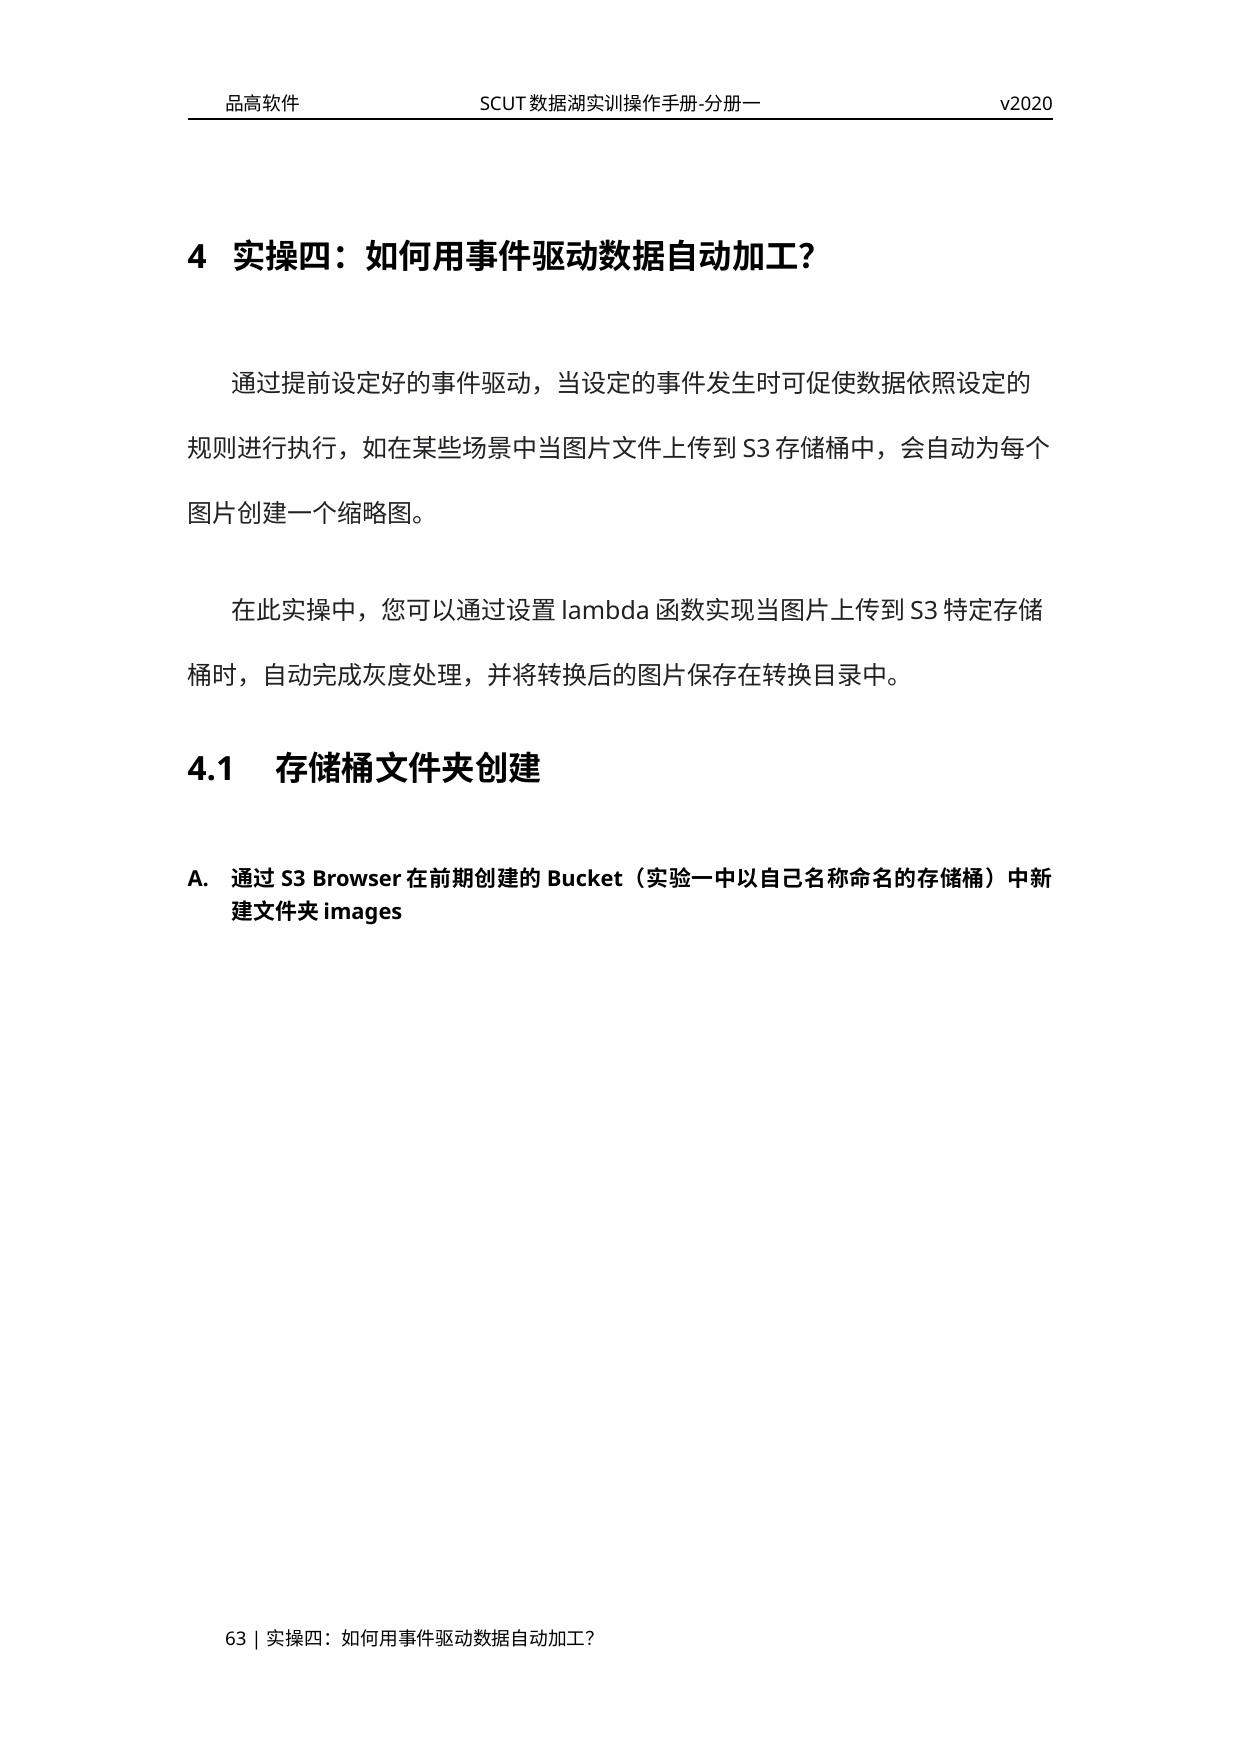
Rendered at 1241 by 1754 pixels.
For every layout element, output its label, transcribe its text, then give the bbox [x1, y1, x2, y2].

list 通过S3 Browser在前期创建的Bucket（实验一中以自己名称命名的存储桶）中新建文件夹images [187, 861, 1053, 926]
subtitle 实操四：如何用事件驱动数据自动加工？ [187, 222, 1053, 287]
text 在此实操中，您可以通过设置lambda函数实现当图片上传到S3特定存储桶时，自动完成灰度处理，并将转换后的图片保存在转换目录中。 [187, 576, 1053, 706]
subtitle 存储桶文件夹创建 [187, 733, 1053, 798]
text 通过提前设定好的事件驱动，当设定的事件发生时可促使数据依照设定的规则进行执行，如在某些场景中当图片文件上传到S3存储桶中，会自动为每个图片创建一个缩略图。 [187, 349, 1053, 544]
